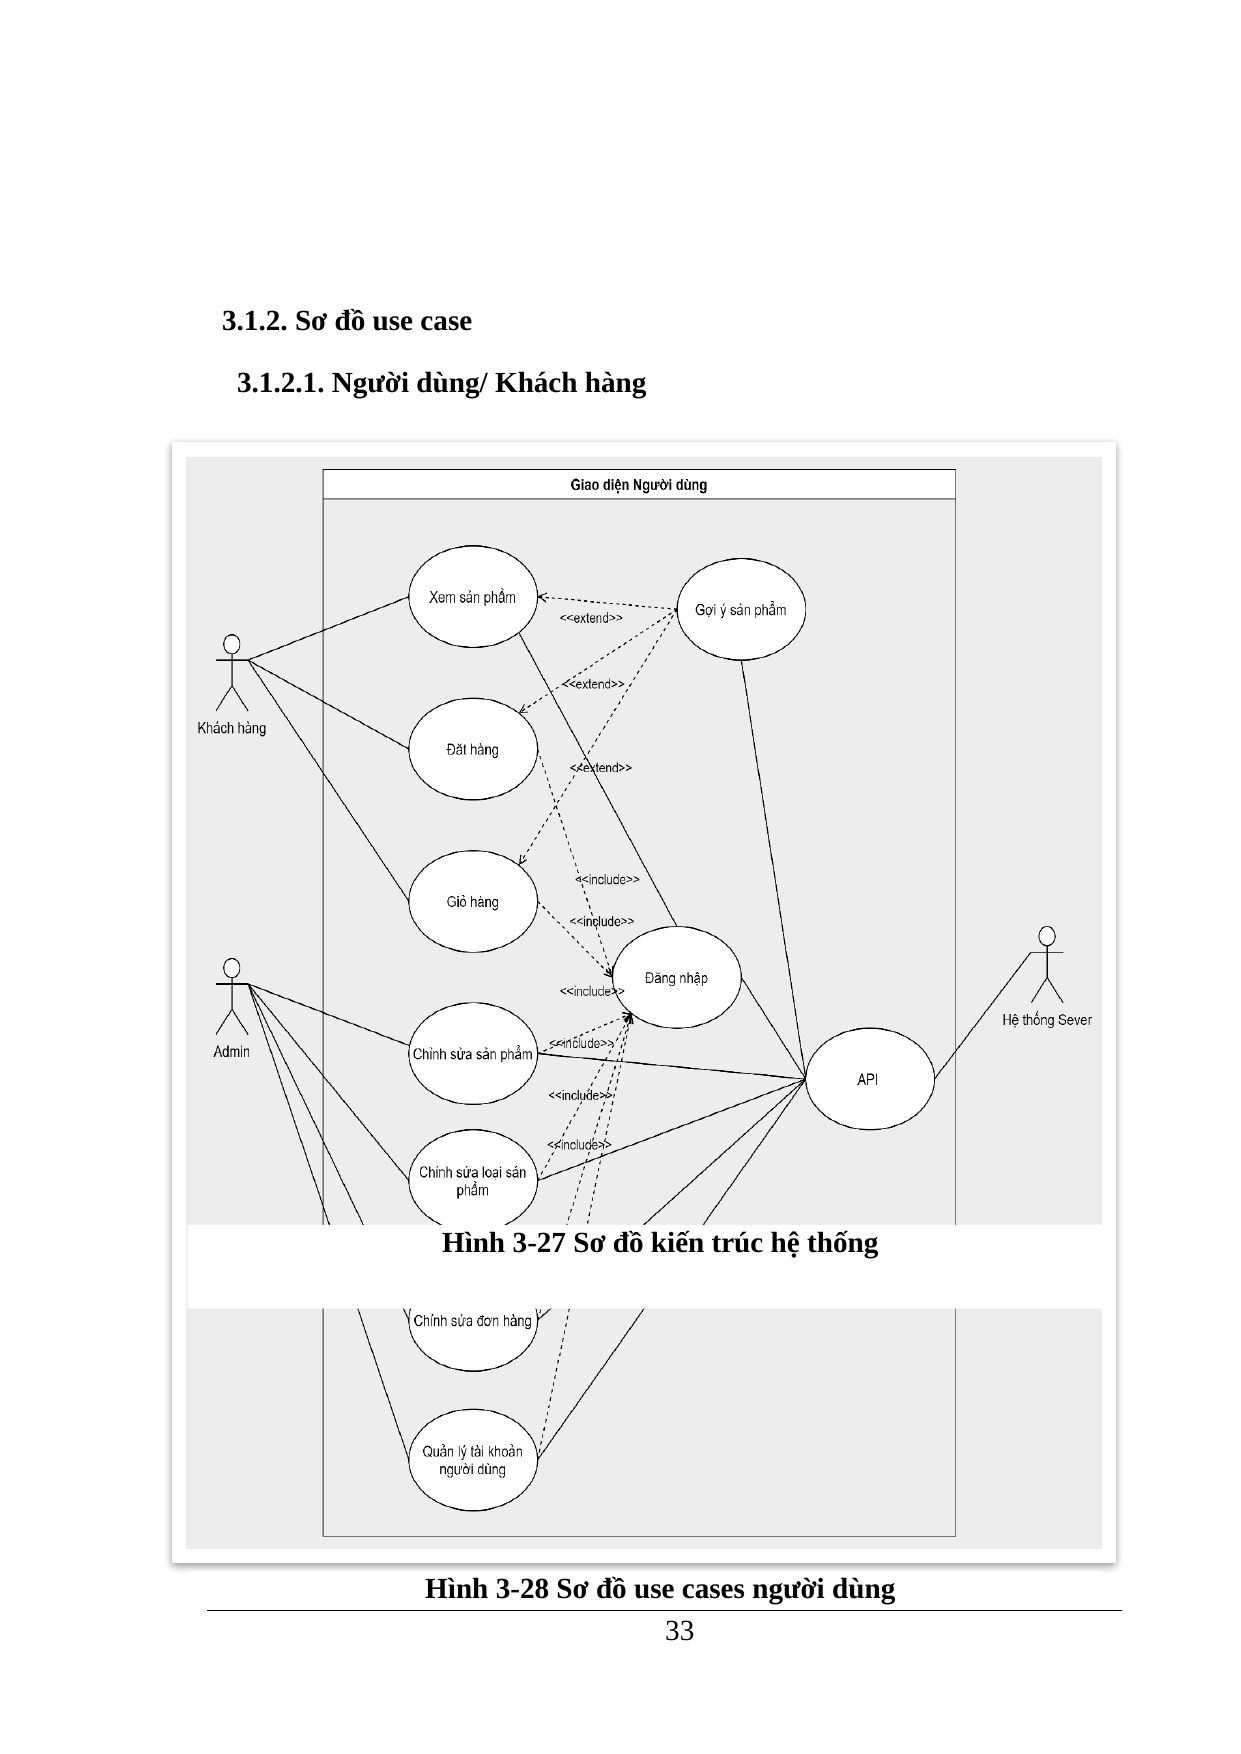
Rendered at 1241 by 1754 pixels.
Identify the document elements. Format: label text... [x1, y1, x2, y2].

picture [186, 457, 1102, 1549]
subtitle Người dùng/ Khách hàng [237, 366, 1122, 399]
subtitle Sơ đồ use case [222, 303, 1122, 336]
